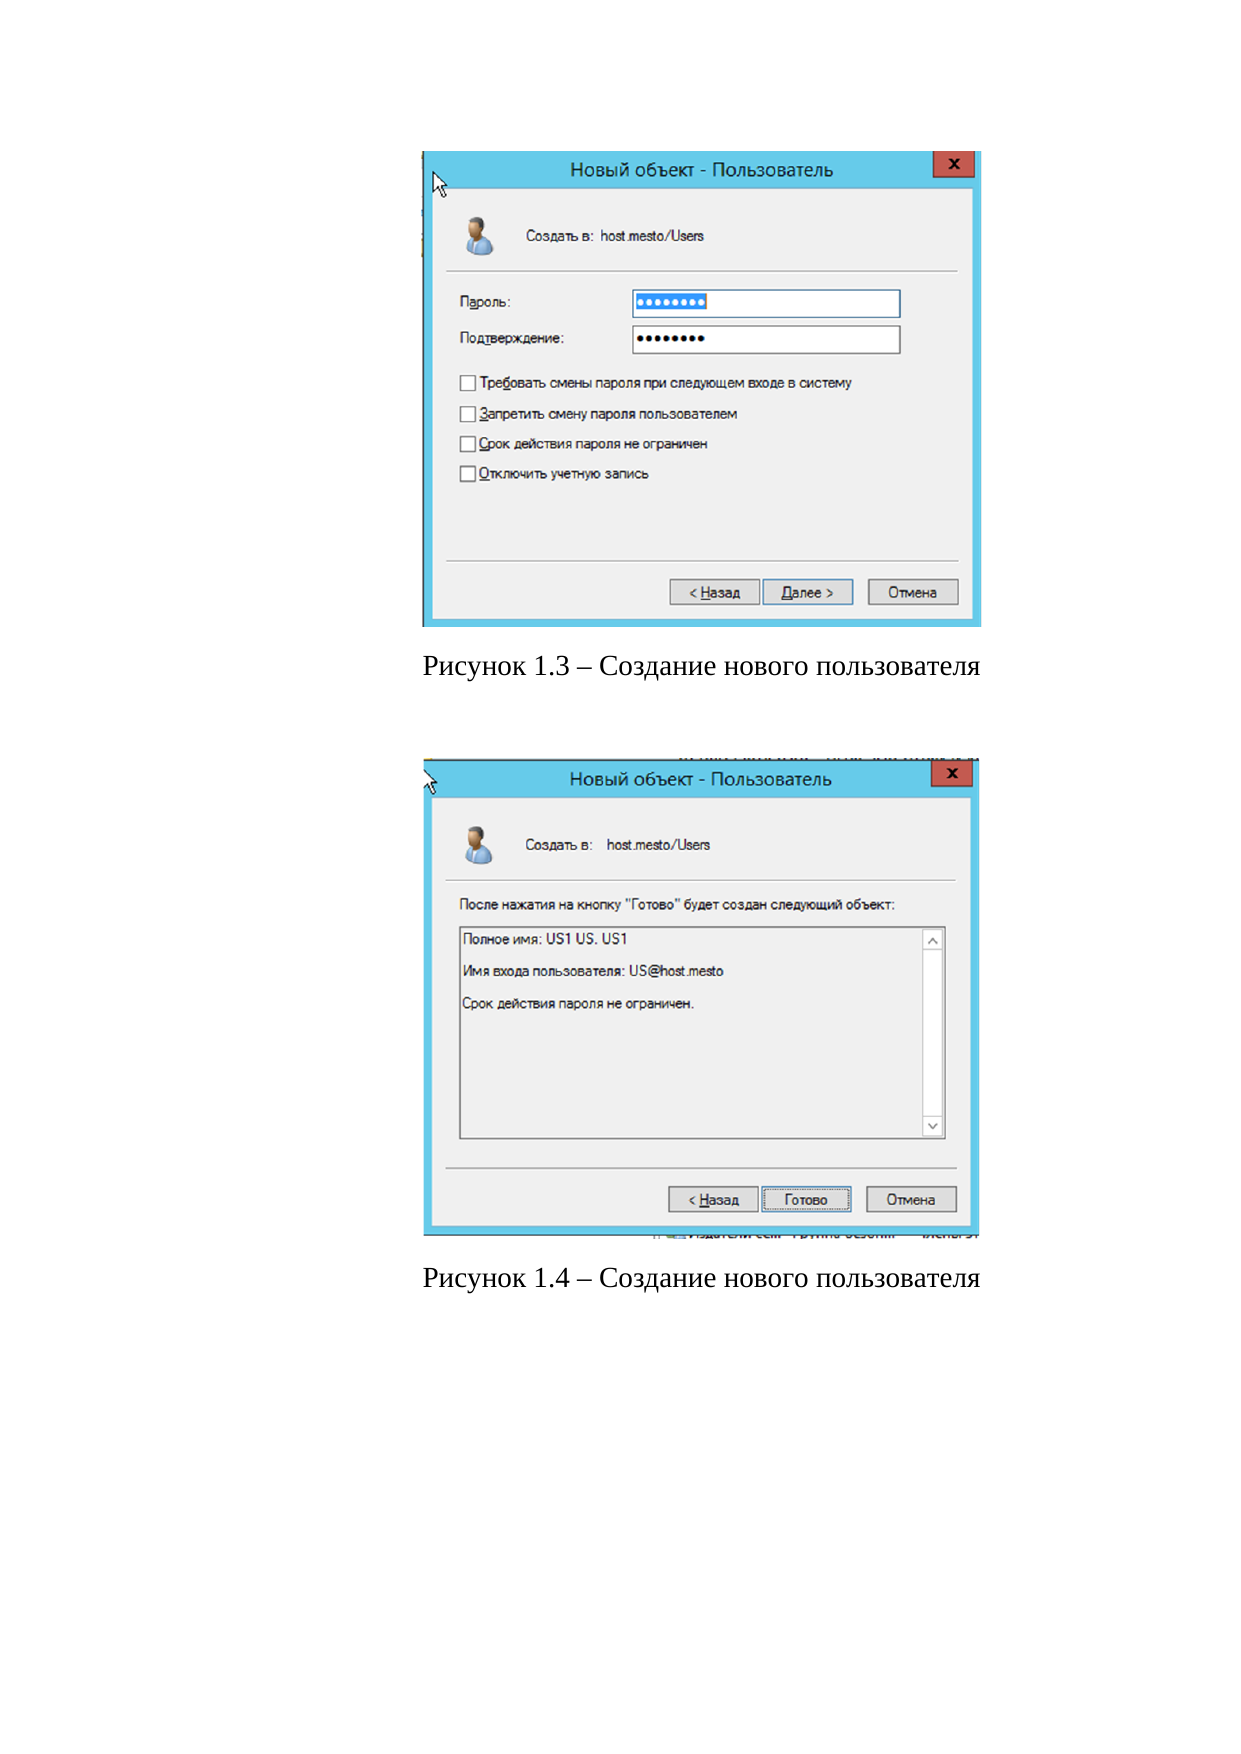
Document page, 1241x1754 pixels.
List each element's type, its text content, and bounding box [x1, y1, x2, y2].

text Рисунок 1.4 – Создание нового пользователя [177, 1260, 1152, 1294]
picture [423, 758, 980, 1239]
picture [421, 151, 982, 627]
text Рисунок 1.3 – Создание нового пользователя [177, 648, 1152, 682]
